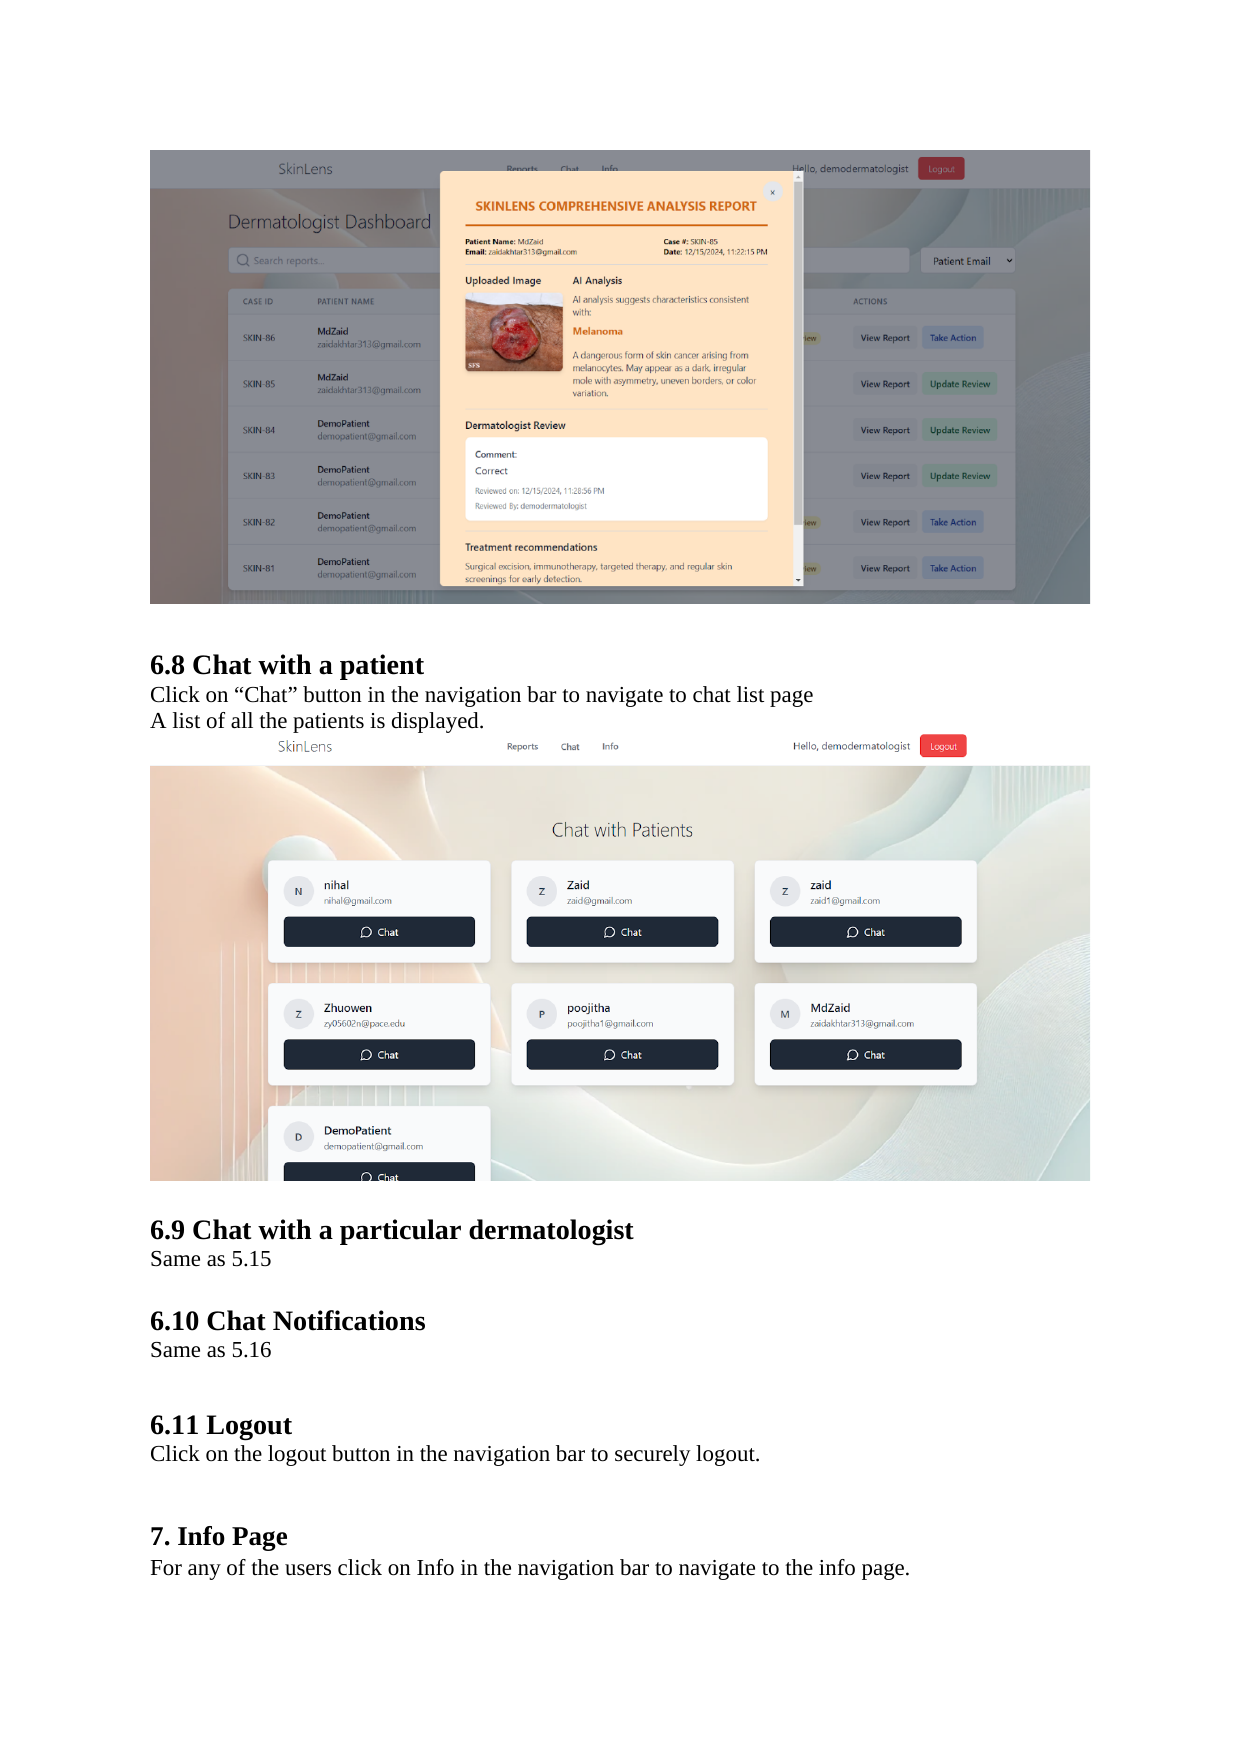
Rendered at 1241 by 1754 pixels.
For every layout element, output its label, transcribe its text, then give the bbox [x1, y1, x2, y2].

text Same as 5.15 [150, 1245, 1090, 1272]
text Click on the logout button in the navigation bar to securely logout. [150, 1440, 1090, 1467]
subtitle 6.10 Chat Notifications [150, 1304, 1090, 1337]
text Same as 5.16 [150, 1337, 1090, 1363]
picture [150, 733, 1091, 1181]
subtitle 7. Info Page [150, 1520, 1090, 1551]
subtitle 6.8 Chat with a patient [150, 648, 1090, 681]
text Click on “Chat” button in the navigation bar to navigate to chat list page [150, 681, 1090, 707]
text A list of all the patients is displayed. [150, 707, 1090, 733]
text For any of the users click on Info in the navigation bar to navigate to the info page. [150, 1554, 1090, 1580]
subtitle 6.11 Logout [150, 1408, 1090, 1440]
picture [150, 150, 1091, 604]
subtitle 6.9 Chat with a particular dermatologist [150, 1213, 1090, 1245]
